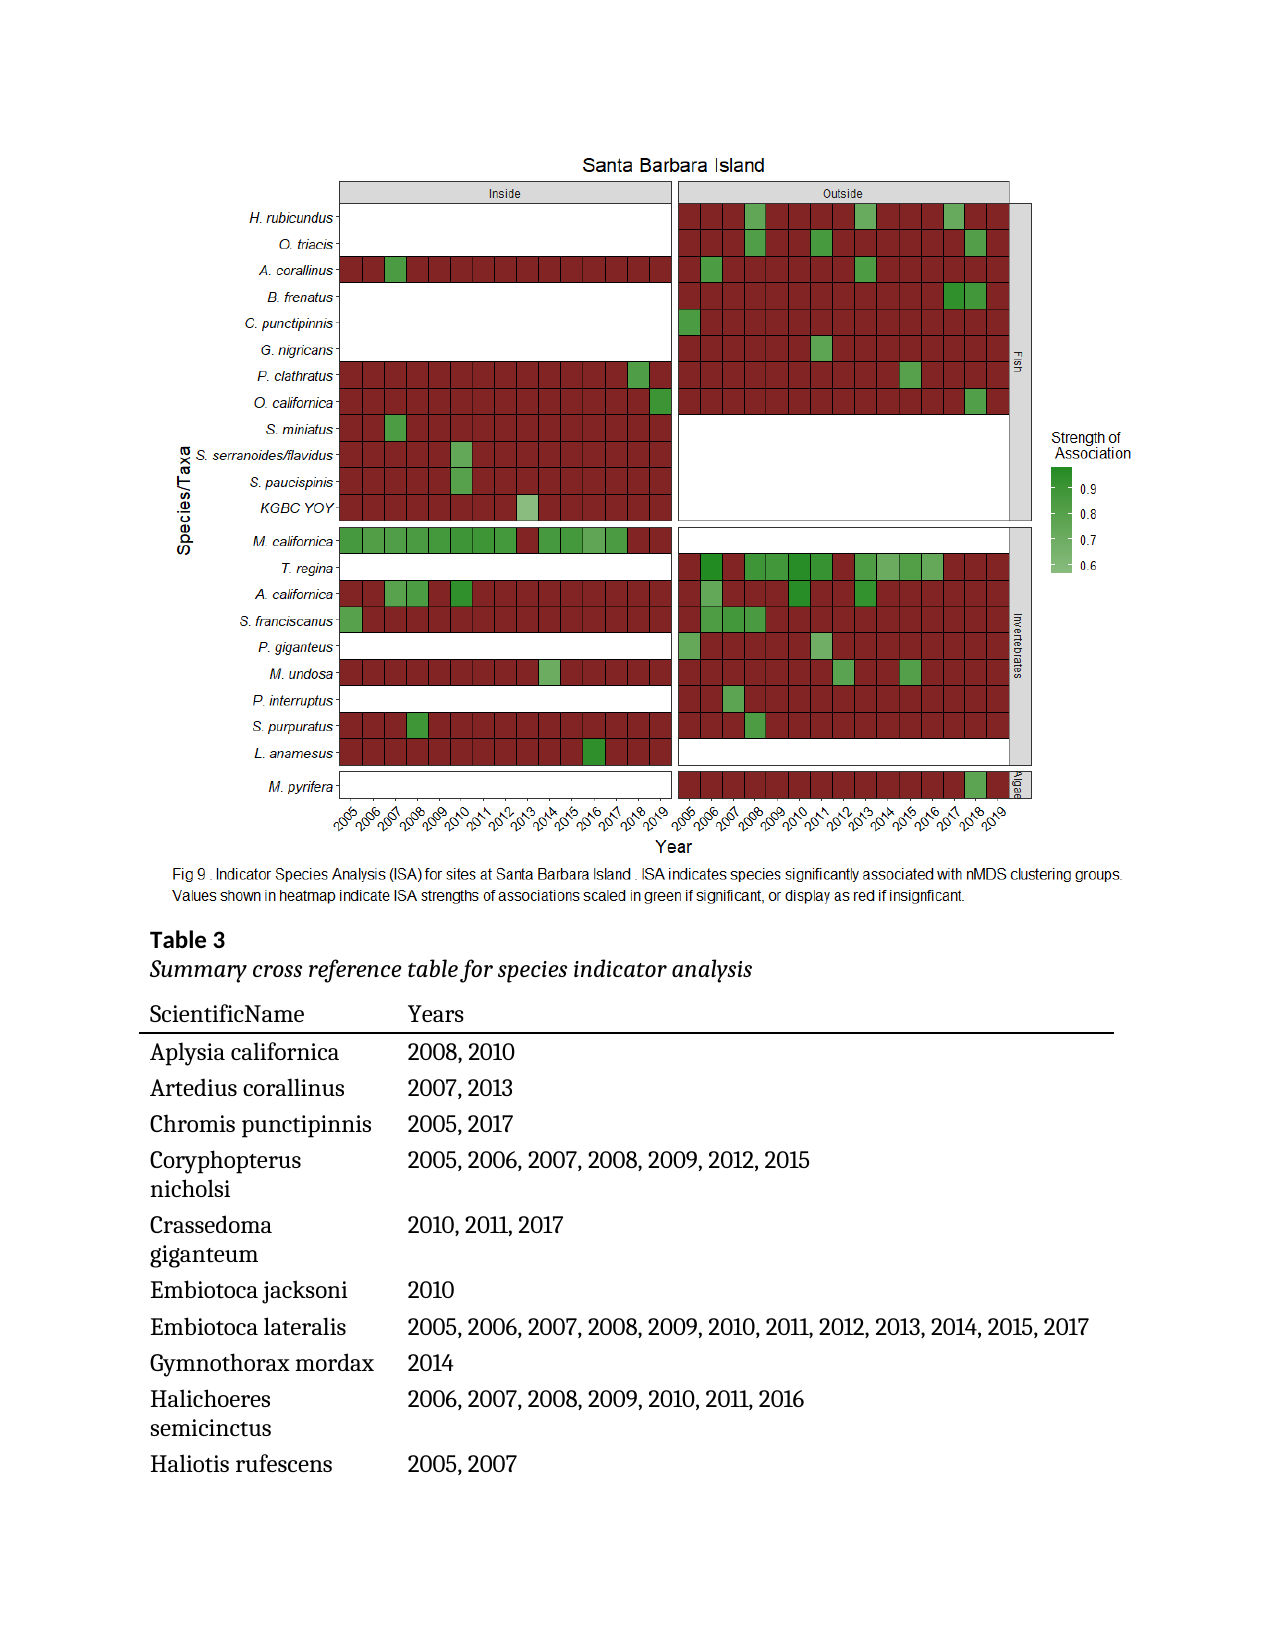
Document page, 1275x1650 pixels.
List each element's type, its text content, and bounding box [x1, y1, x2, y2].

table_cell 2007, 2013 [396, 1070, 1114, 1106]
table_cell Halichoeres semicinctus [139, 1381, 396, 1446]
table_cell Chromis punctipinnis [139, 1106, 396, 1143]
table_cell Haliotis rufescens [139, 1446, 396, 1483]
table_cell 2010, 2011, 2017 [396, 1208, 1114, 1273]
table_cell 2005, 2017 [396, 1106, 1114, 1143]
table_cell 2005, 2006, 2007, 2008, 2009, 2012, 2015 [396, 1143, 1114, 1208]
table_cell Embiotoca jacksoni [139, 1273, 396, 1309]
table_header ScientificName [139, 996, 396, 1032]
table_cell Artedius corallinus [139, 1070, 396, 1106]
table_cell Embiotoca lateralis [139, 1309, 396, 1345]
table_cell 2014 [396, 1345, 1114, 1381]
table_cell Aplysia californica [139, 1034, 396, 1070]
table_cell 2006, 2007, 2008, 2009, 2010, 2011, 2016 [396, 1381, 1114, 1446]
table_cell 2008, 2010 [396, 1034, 1114, 1070]
text Summary cross reference table for species indicator analysis [150, 955, 1125, 983]
table_cell 2005, 2006, 2007, 2008, 2009, 2010, 2011, 2012, 2013, 2014, 2015, 2017 [396, 1309, 1114, 1345]
table_cell Gymnothorax mordax [139, 1345, 396, 1381]
table_cell Crassedoma giganteum [139, 1208, 396, 1273]
table_cell 2005, 2007 [396, 1446, 1114, 1483]
subtitle Table 3 [150, 924, 1125, 955]
table_cell Coryphopterus nicholsi [139, 1143, 396, 1208]
table_cell 2010 [396, 1273, 1114, 1309]
picture [168, 150, 1144, 904]
table_header Years [396, 996, 1114, 1032]
